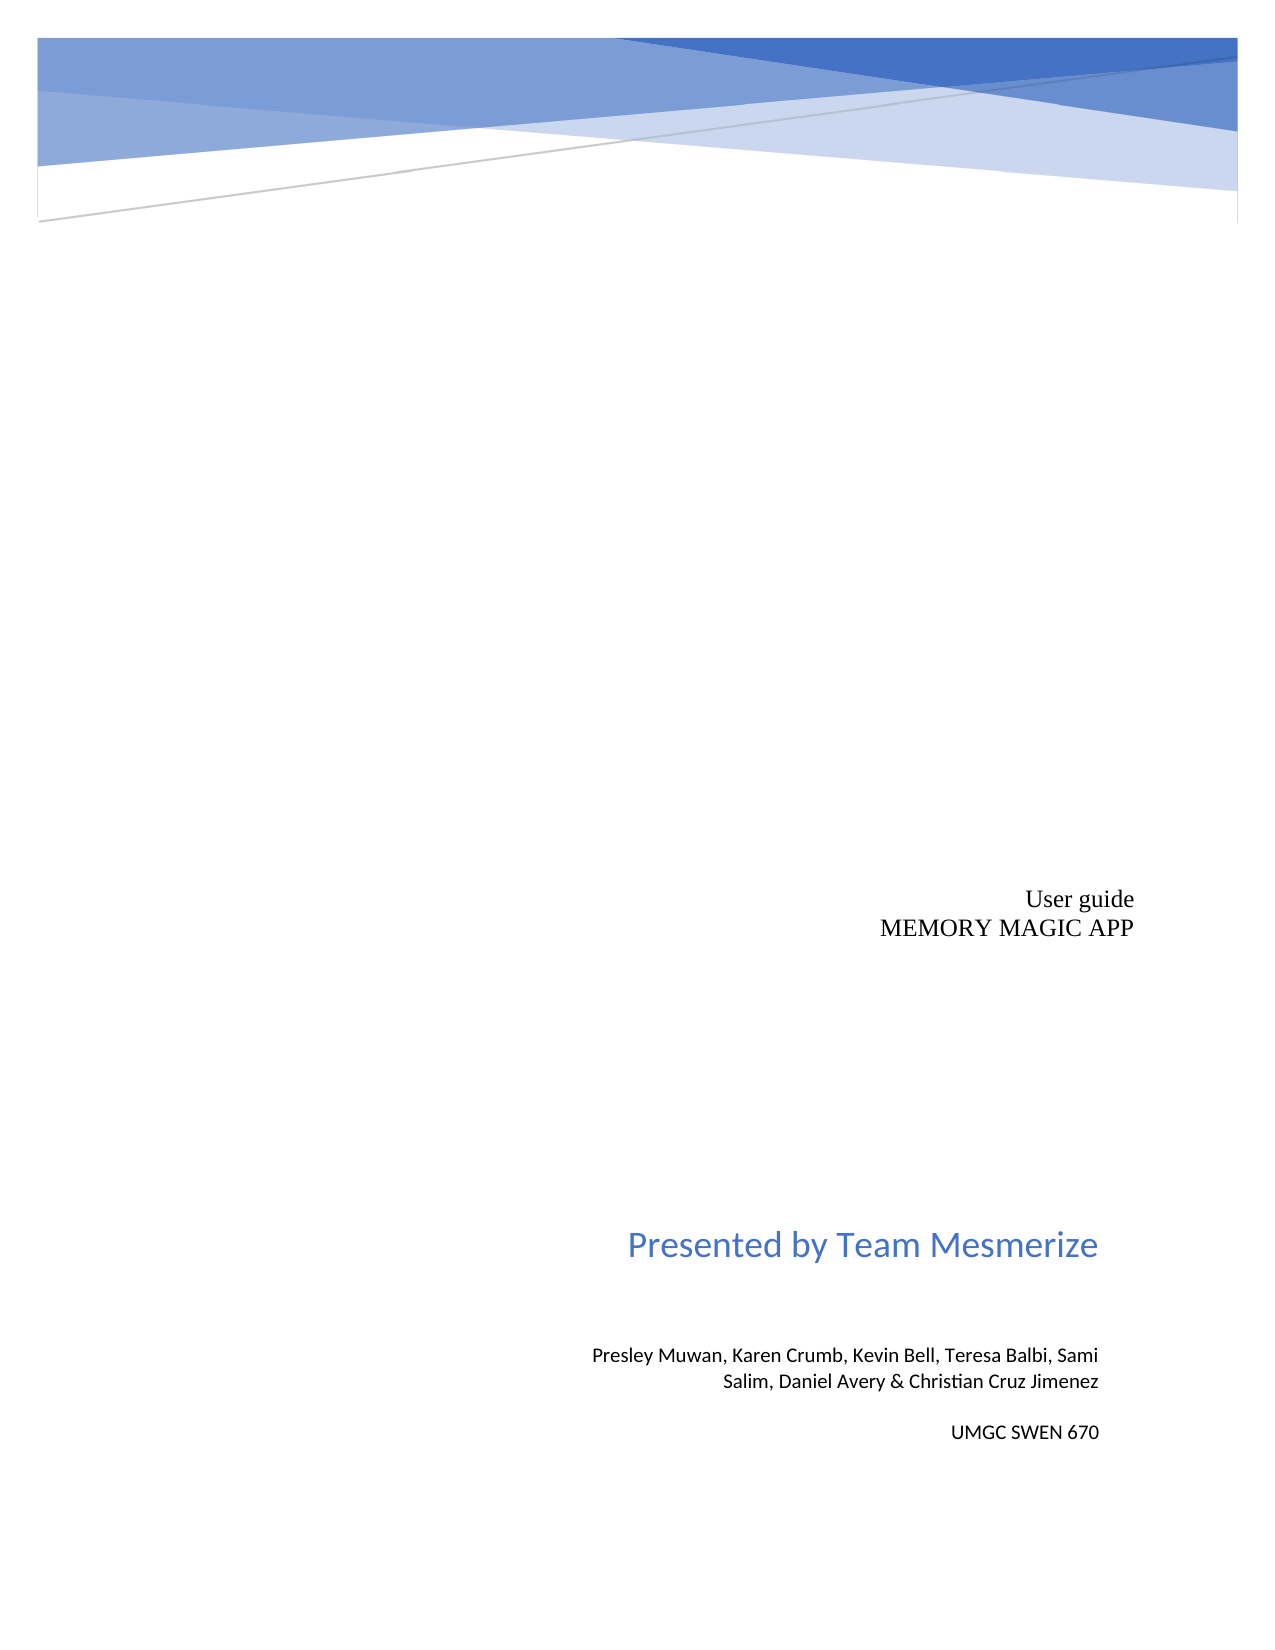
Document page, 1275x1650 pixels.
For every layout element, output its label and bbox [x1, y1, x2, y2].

picture [37, 37, 1238, 238]
